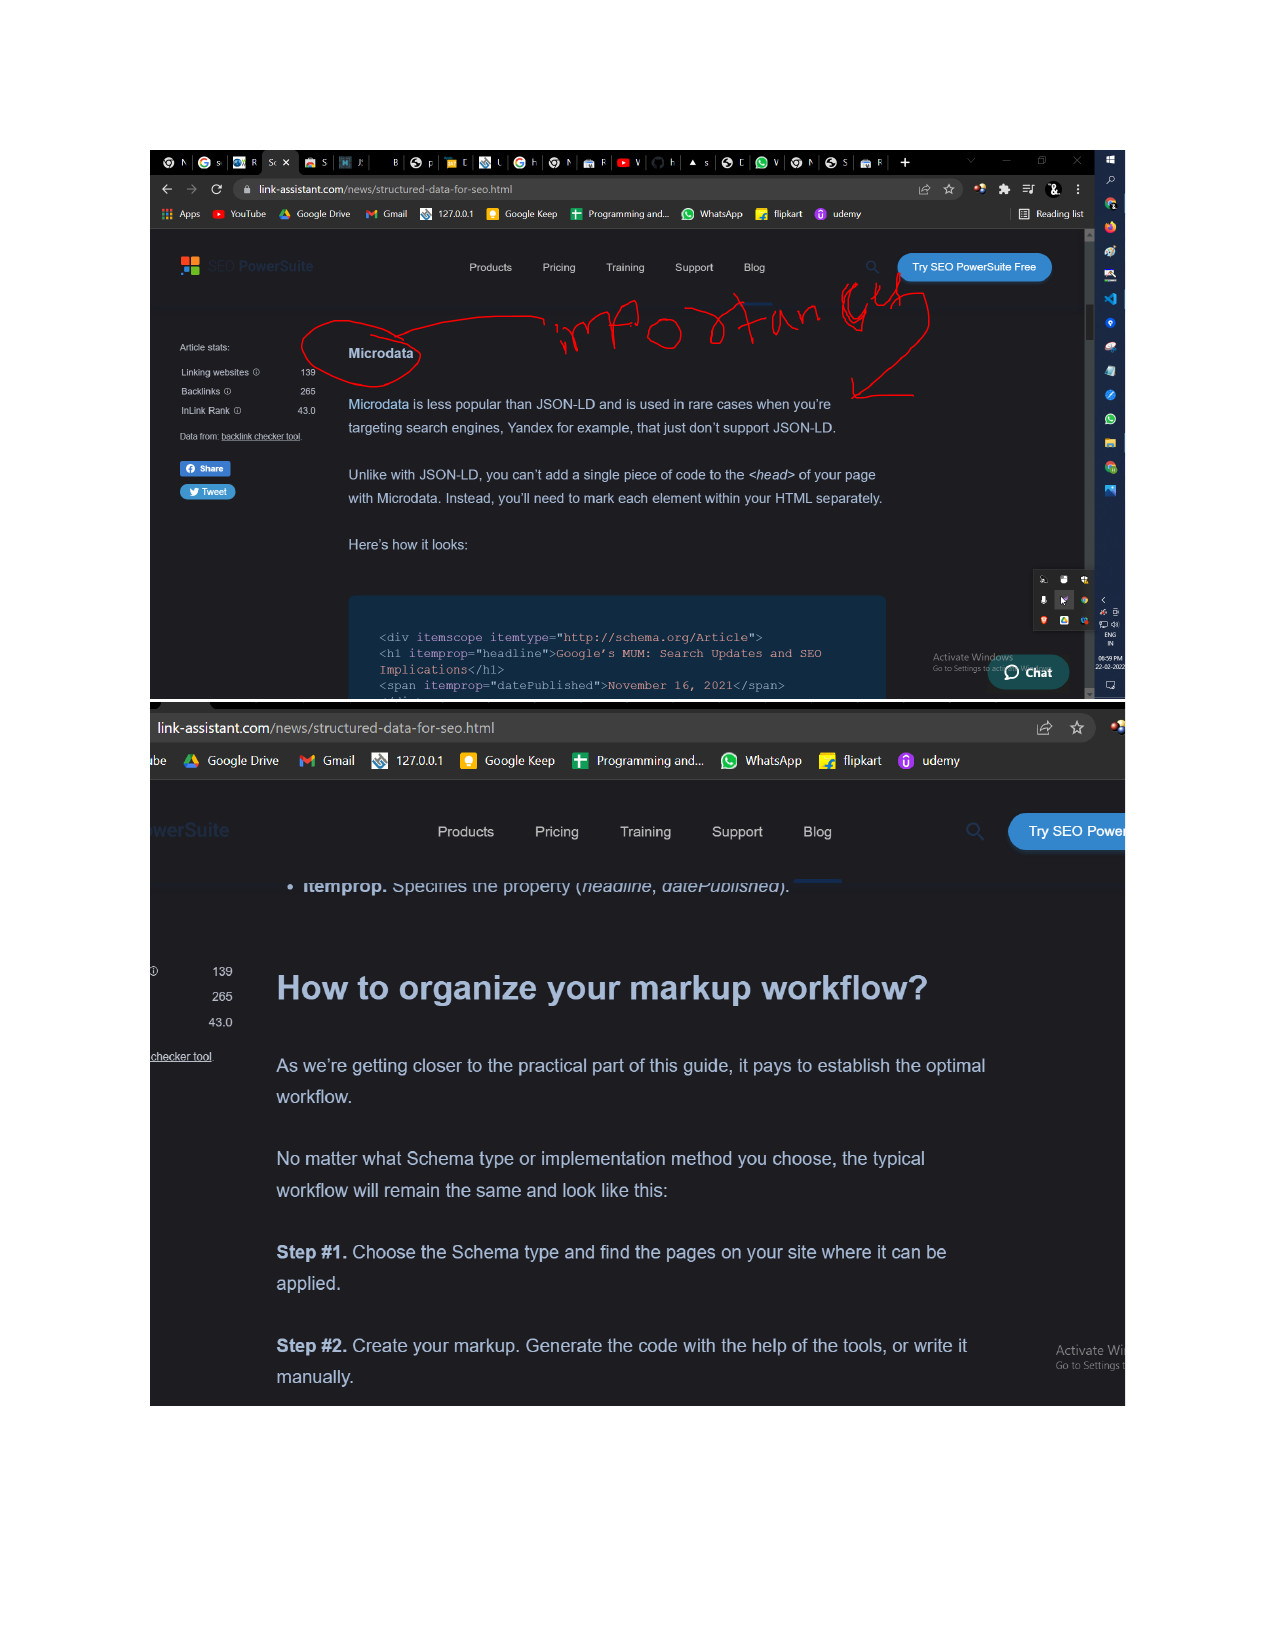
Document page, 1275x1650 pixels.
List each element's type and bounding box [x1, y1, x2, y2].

picture [150, 150, 1125, 699]
picture [150, 702, 1125, 1406]
